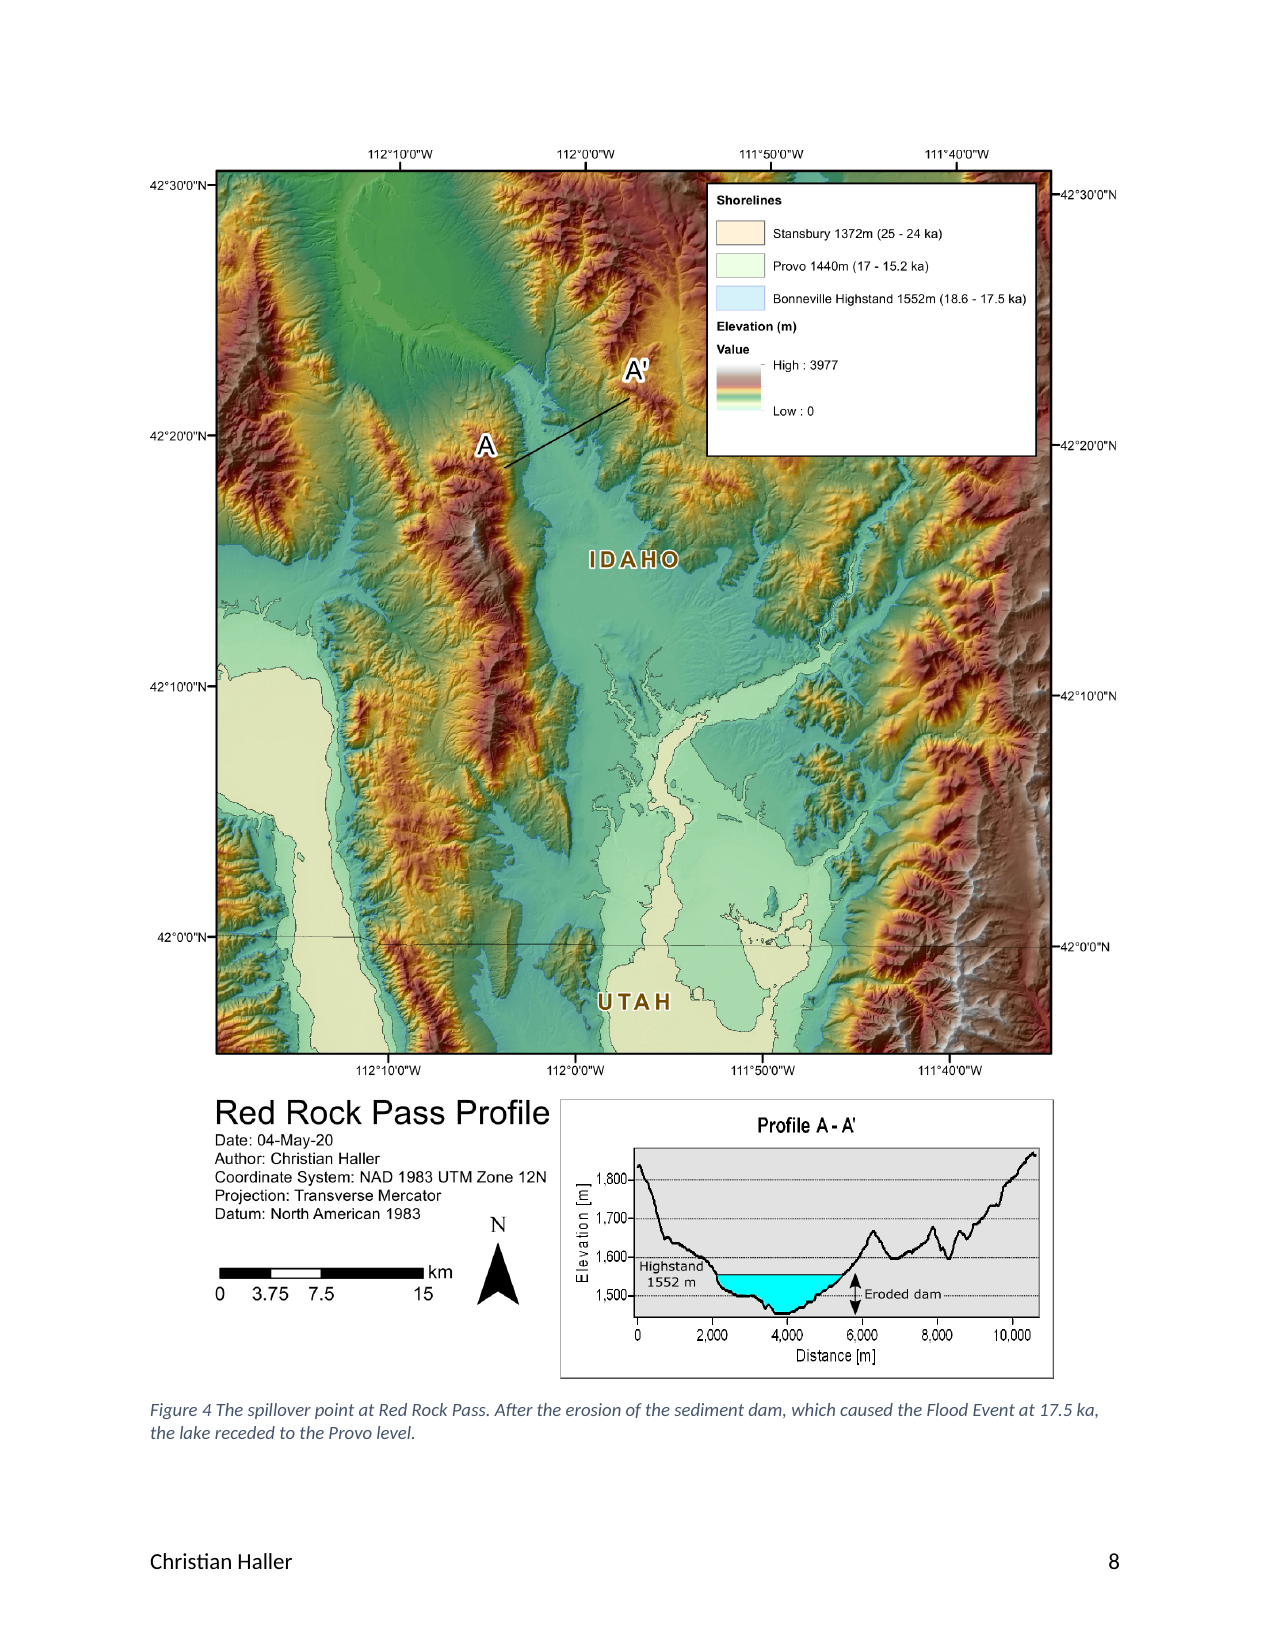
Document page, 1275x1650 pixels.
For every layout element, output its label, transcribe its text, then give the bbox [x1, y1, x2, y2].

picture [150, 150, 1116, 1379]
